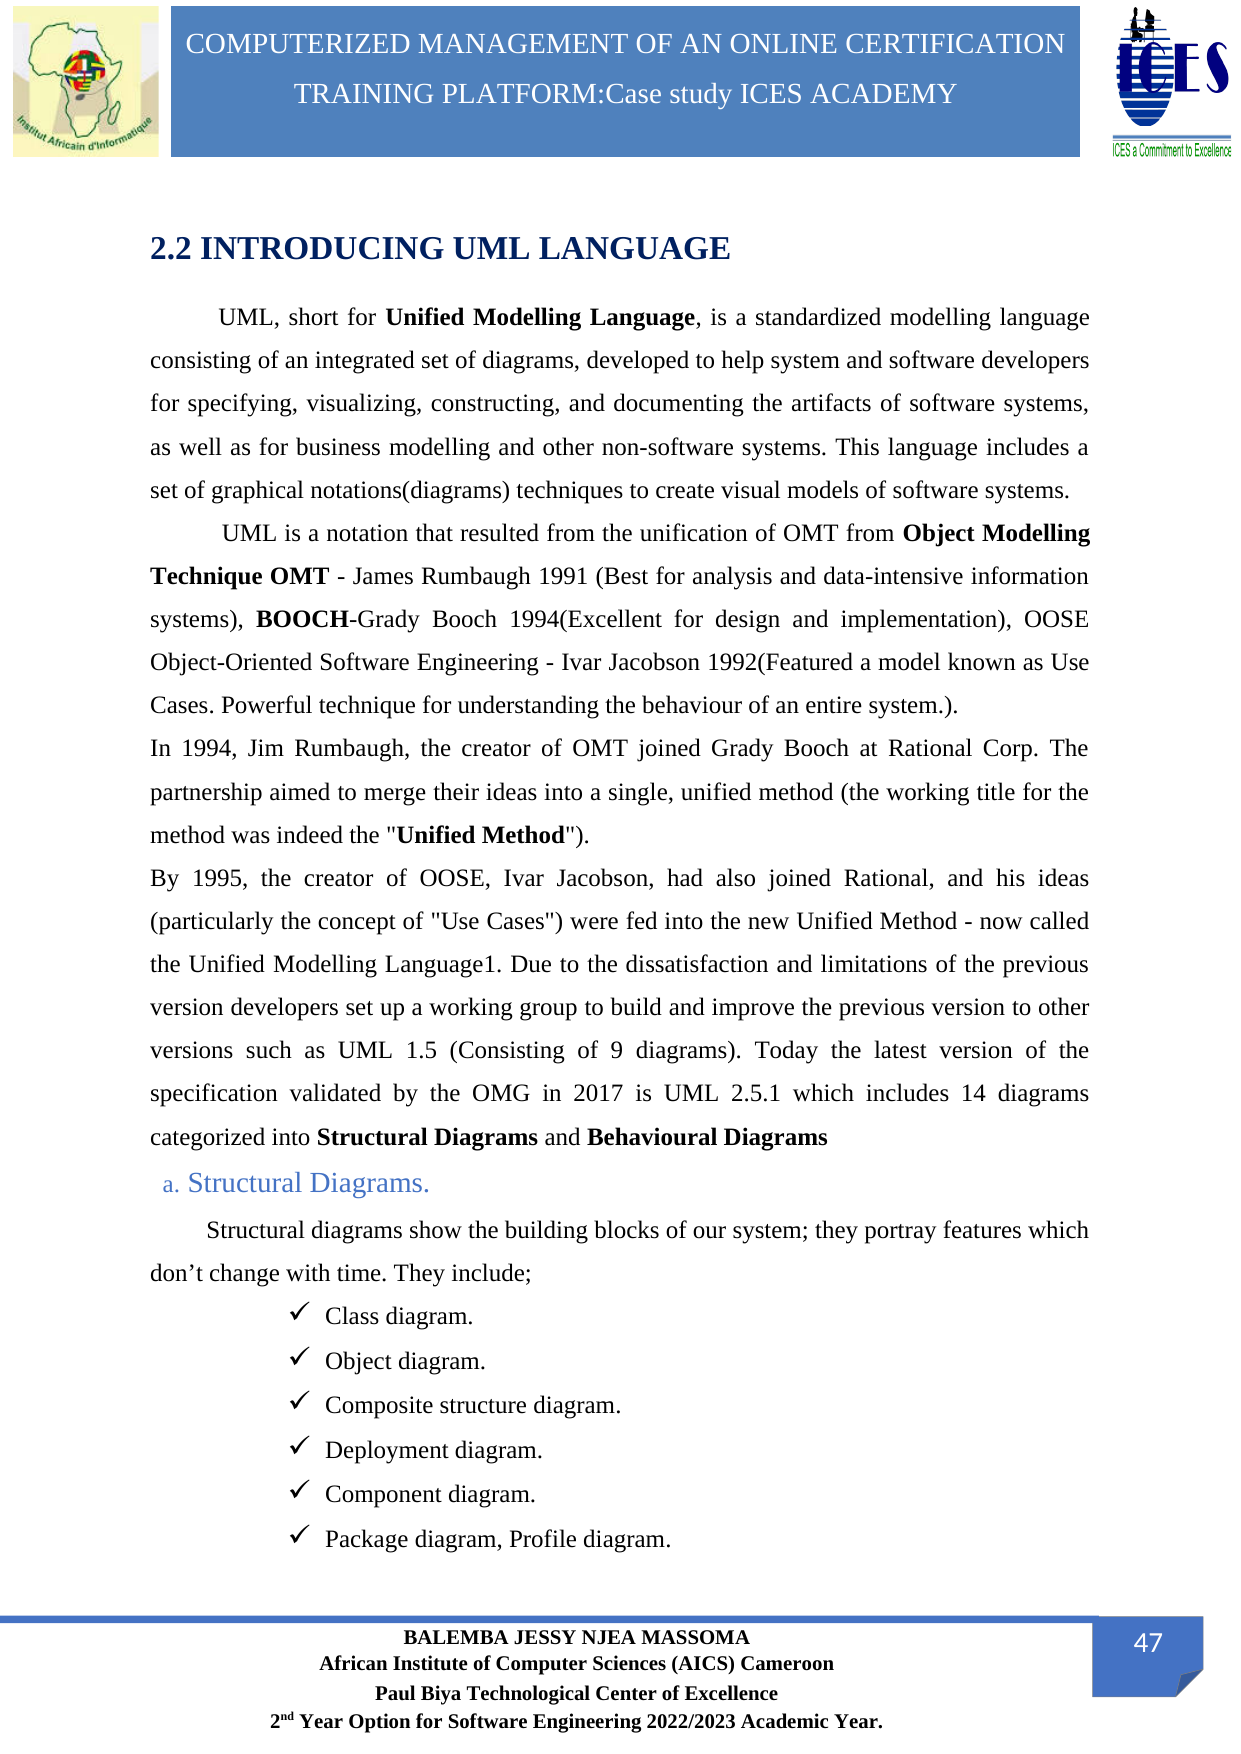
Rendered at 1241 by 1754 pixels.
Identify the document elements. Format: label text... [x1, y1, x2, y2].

list Class diagram. [287, 1301, 1090, 1331]
list Object diagram. [287, 1346, 1090, 1376]
list Deployment diagram. [287, 1435, 1090, 1464]
text UML is a notation that resulted from the unification of OMT from Object Modelling Technique OMT - James Rumbaugh 1991 (Best for analysis and data-intensive information systems), BOOCH-Grady Booch 1994(Excellent for design and implementation), OOSE Object-Oriented Software Engineering - Ivar Jacobson 1992(Featured a model known as Use Cases. Powerful technique for understanding the behaviour of an entire system.). [150, 518, 1090, 719]
text In 1994, Jim Rumbaugh, the creator of OMT joined Grady Booch at Rational Corp. The partnership aimed to merge their ideas into a single, unified method (the working title for the method was indeed the "Unified Method"). [150, 733, 1090, 848]
list Component diagram. [287, 1479, 1090, 1509]
list Composite structure diagram. [287, 1390, 1090, 1420]
list Package diagram, Profile diagram. [287, 1524, 1090, 1553]
picture [13, 6, 159, 157]
text Structural diagrams show the building blocks of our system; they portray features which don’t change with time. They include; [150, 1215, 1090, 1287]
text 2.2 INTRODUCING UML LANGUAGE [150, 228, 1090, 266]
text By 1995, the creator of OOSE, Ivar Jacobson, had also joined Rational, and his ideas (particularly the concept of "Use Cases") were fed into the new Unified Method - now called the Unified Modelling Language1. Due to the dissatisfaction and limitations of the previous version developers set up a working group to build and improve the previous version to other versions such as UML 1.5 (Consisting of 9 diagrams). Today the latest version of the specification validated by the OMG in 2017 is UML 2.5.1 which includes 14 diagrams categorized into Structural Diagrams and Behavioural Diagrams [150, 863, 1090, 1150]
text a. Structural Diagrams. [150, 1165, 1090, 1198]
picture [1112, 6, 1232, 157]
text UML, short for Unified Modelling Language, is a standardized modelling language consisting of an integrated set of diagrams, developed to help system and software developers for specifying, visualizing, constructing, and documenting the artifacts of software systems, as well as for business modelling and other non-software systems. This language includes a set of graphical notations(diagrams) techniques to create visual models of software systems. [150, 302, 1090, 503]
